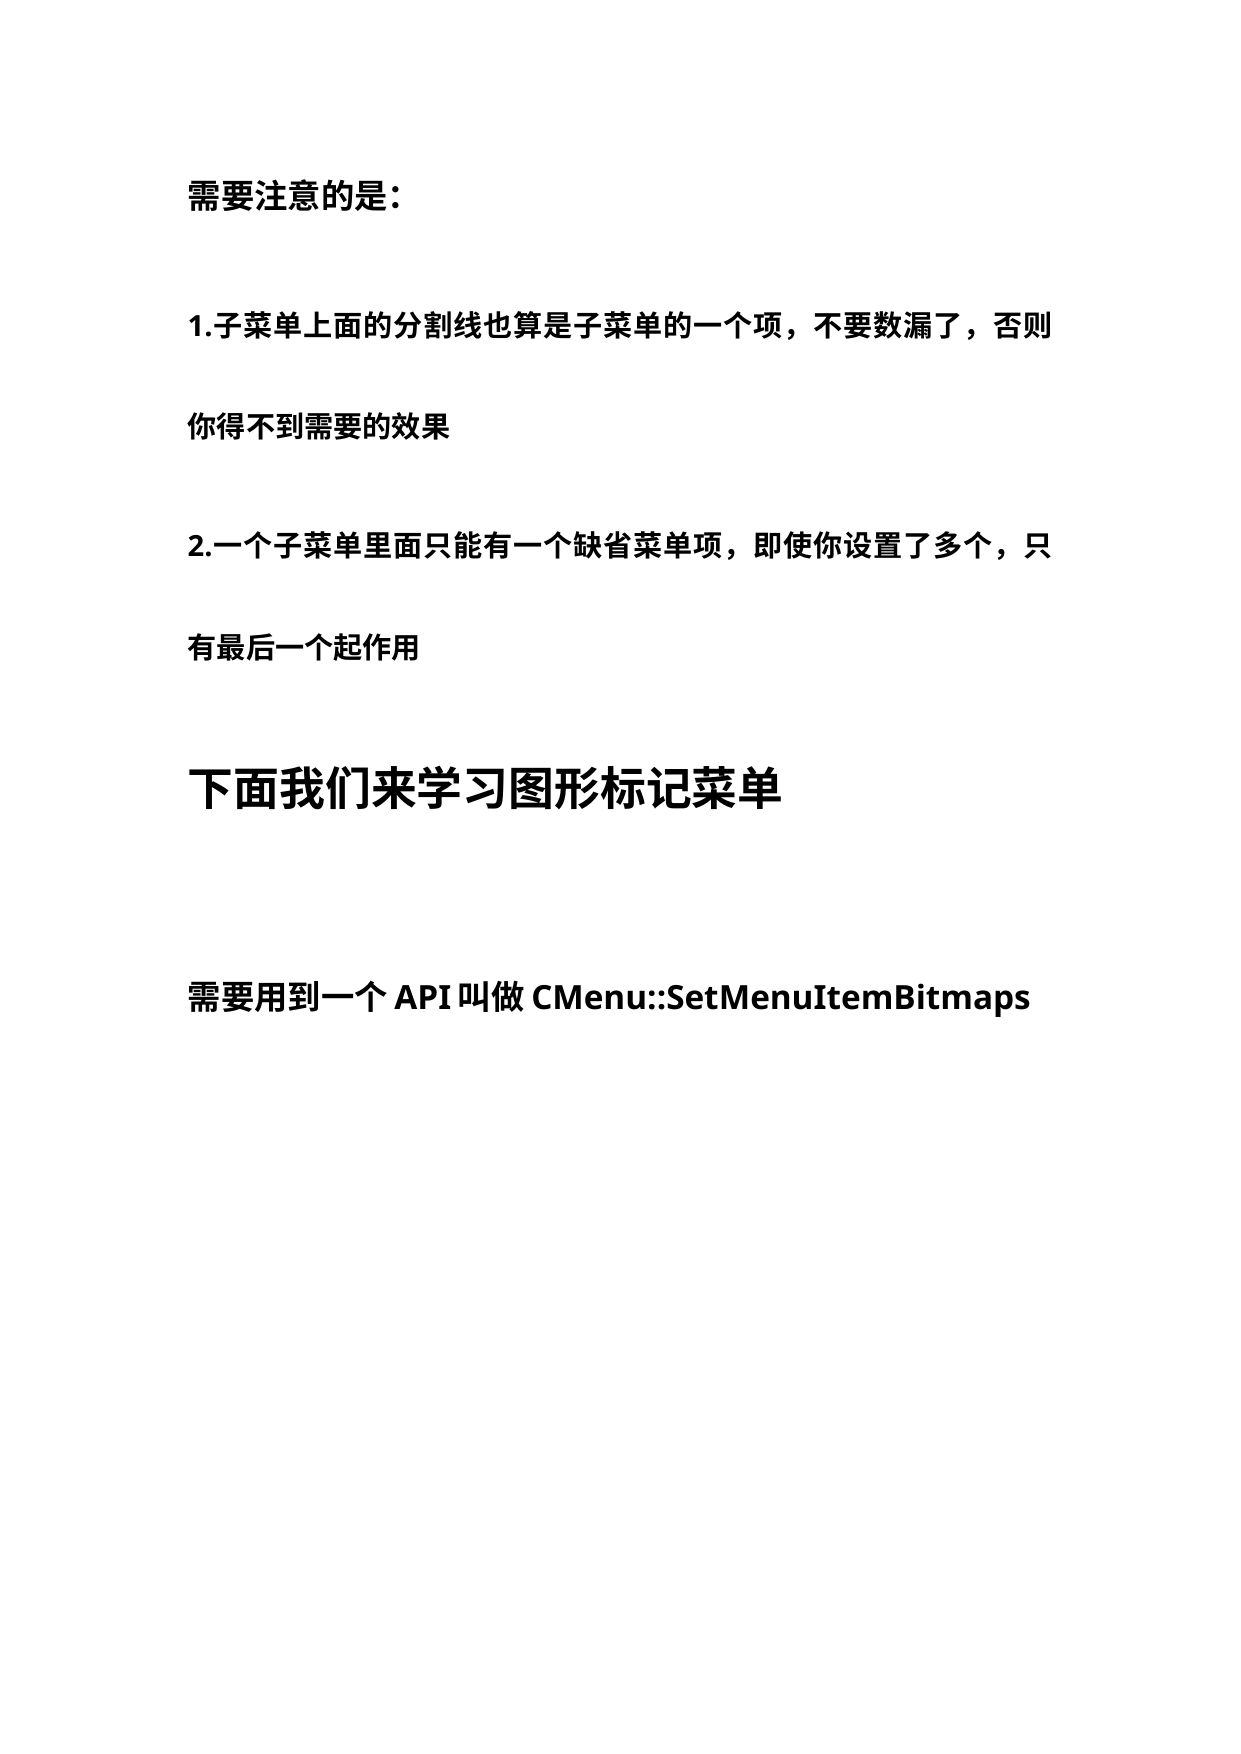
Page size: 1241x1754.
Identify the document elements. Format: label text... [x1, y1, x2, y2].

subtitle 需要注意的是： [187, 162, 1053, 227]
subtitle 需要用到一个API叫做CMenu::SetMenuItemBitmaps [187, 962, 1053, 1027]
subtitle 1.子菜单上面的分割线也算是子菜单的一个项，不要数漏了，否则你得不到需要的效果 [187, 291, 1053, 458]
subtitle 下面我们来学习图形标记菜单 [187, 737, 1053, 834]
subtitle 2.一个子菜单里面只能有一个缺省菜单项，即使你设置了多个，只有最后一个起作用 [187, 511, 1053, 678]
